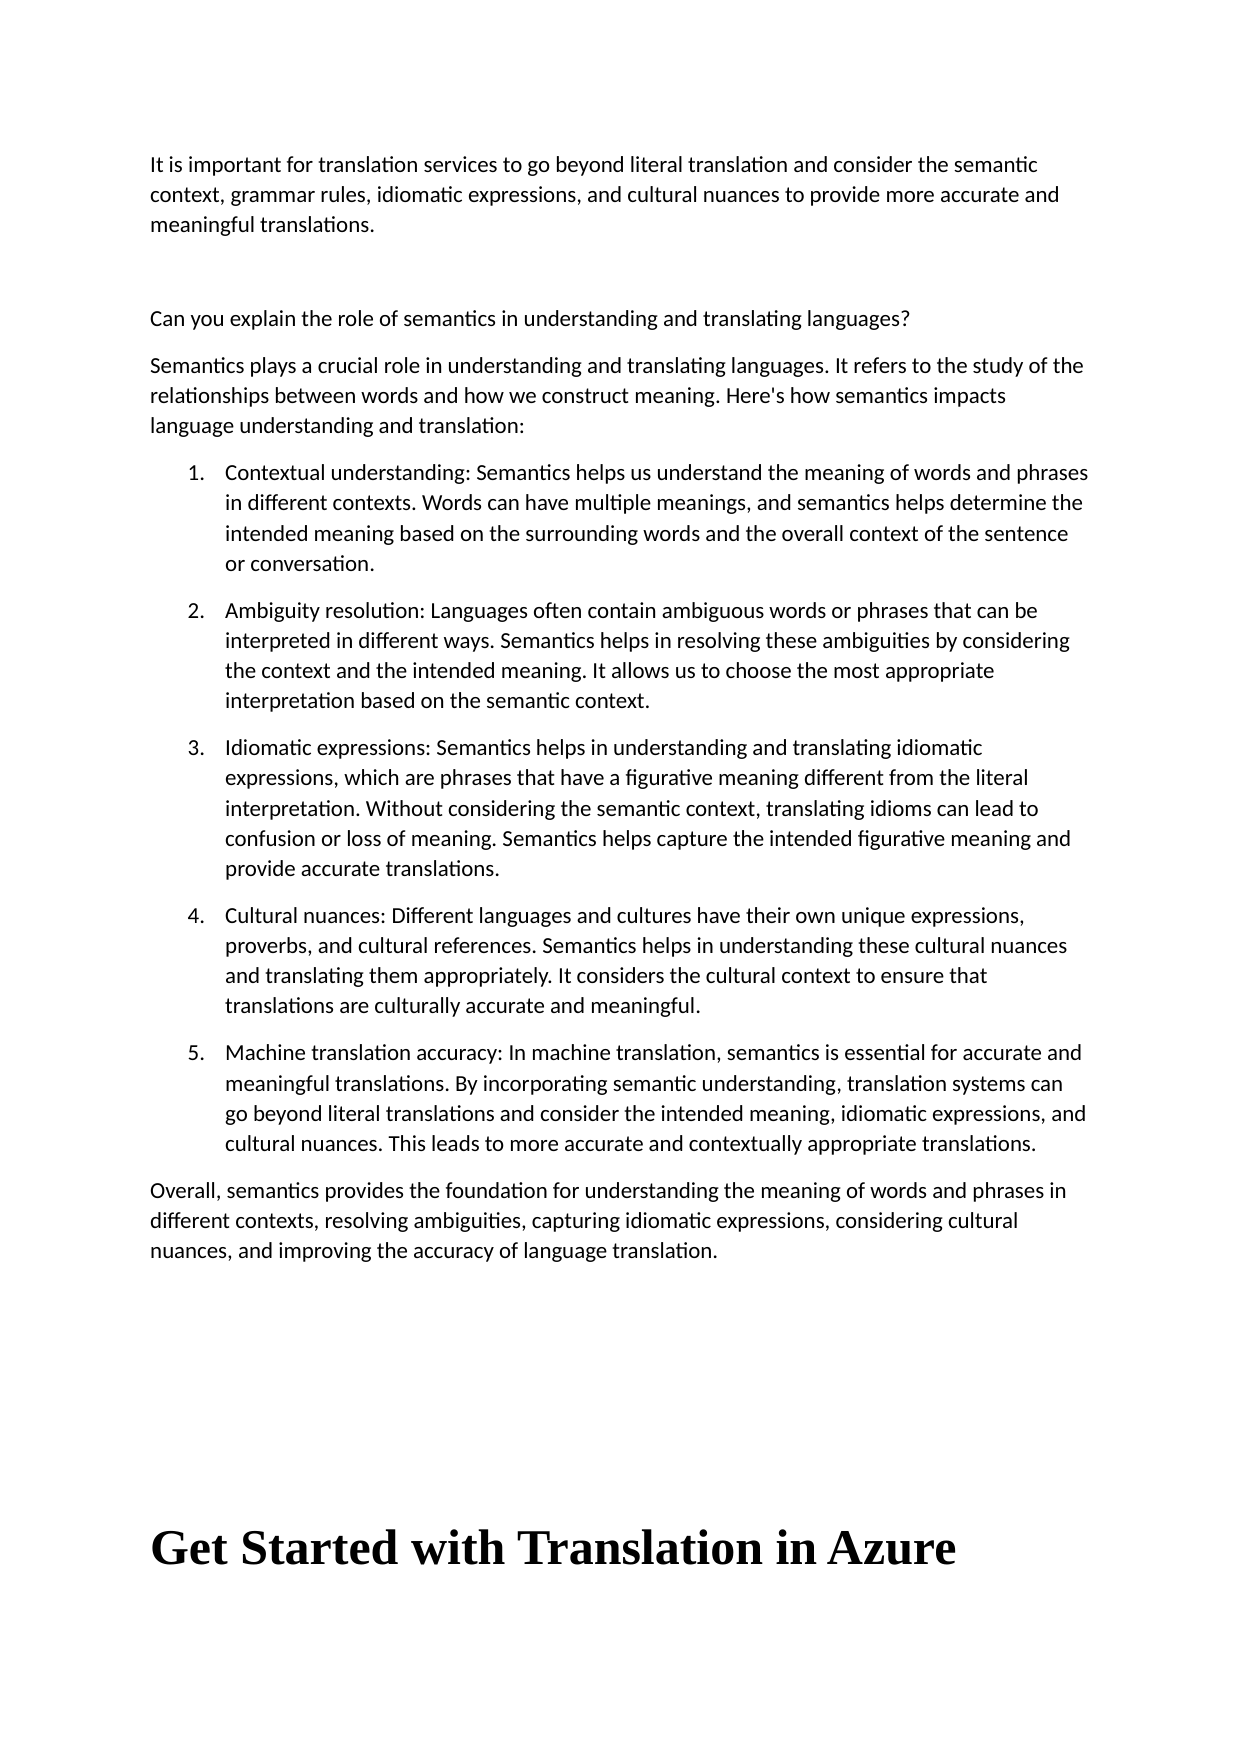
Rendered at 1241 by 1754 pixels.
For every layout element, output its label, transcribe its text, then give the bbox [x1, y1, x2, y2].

text Overall, semantics provides the foundation for understanding the meaning of words and phrases in different contexts, resolving ambiguities, capturing idiomatic expressions, considering cultural nuances, and improving the accuracy of language translation. [150, 1176, 1090, 1264]
list Cultural nuances: Different languages and cultures have their own unique expressions, proverbs, and cultural references. Semantics helps in understanding these cultural nuances and translating them appropriately. It considers the cultural context to ensure that translations are culturally accurate and meaningful. [187, 901, 1090, 1020]
list Machine translation accuracy: In machine translation, semantics is essential for accurate and meaningful translations. By incorporating semantic understanding, translation systems can go beyond literal translations and consider the intended meaning, idiomatic expressions, and cultural nuances. This leads to more accurate and contextually appropriate translations. [187, 1038, 1090, 1157]
list Ambiguity resolution: Languages often contain ambiguous words or phrases that can be interpreted in different ways. Semantics helps in resolving these ambiguities by considering the context and the intended meaning. It allows us to choose the most appropriate interpretation based on the semantic context. [187, 596, 1090, 714]
subtitle Get Started with Translation in Azure [150, 1518, 1090, 1575]
text Can you explain the role of semantics in understanding and translating languages? [150, 304, 1090, 332]
list Idiomatic expressions: Semantics helps in understanding and translating idiomatic expressions, which are phrases that have a figurative meaning different from the literal interpretation. Without considering the semantic context, translating idioms can lead to confusion or loss of meaning. Semantics helps capture the intended figurative meaning and provide accurate translations. [187, 733, 1090, 882]
text It is important for translation services to go beyond literal translation and consider the semantic context, grammar rules, idiomatic expressions, and cultural nuances to provide more accurate and meaningful translations. [150, 150, 1090, 238]
list Contextual understanding: Semantics helps us understand the meaning of words and phrases in different contexts. Words can have multiple meanings, and semantics helps determine the intended meaning based on the surrounding words and the overall context of the sentence or conversation. [187, 458, 1090, 577]
text Semantics plays a crucial role in understanding and translating languages. It refers to the study of the relationships between words and how we construct meaning. Here's how semantics impacts language understanding and translation: [150, 351, 1090, 439]
